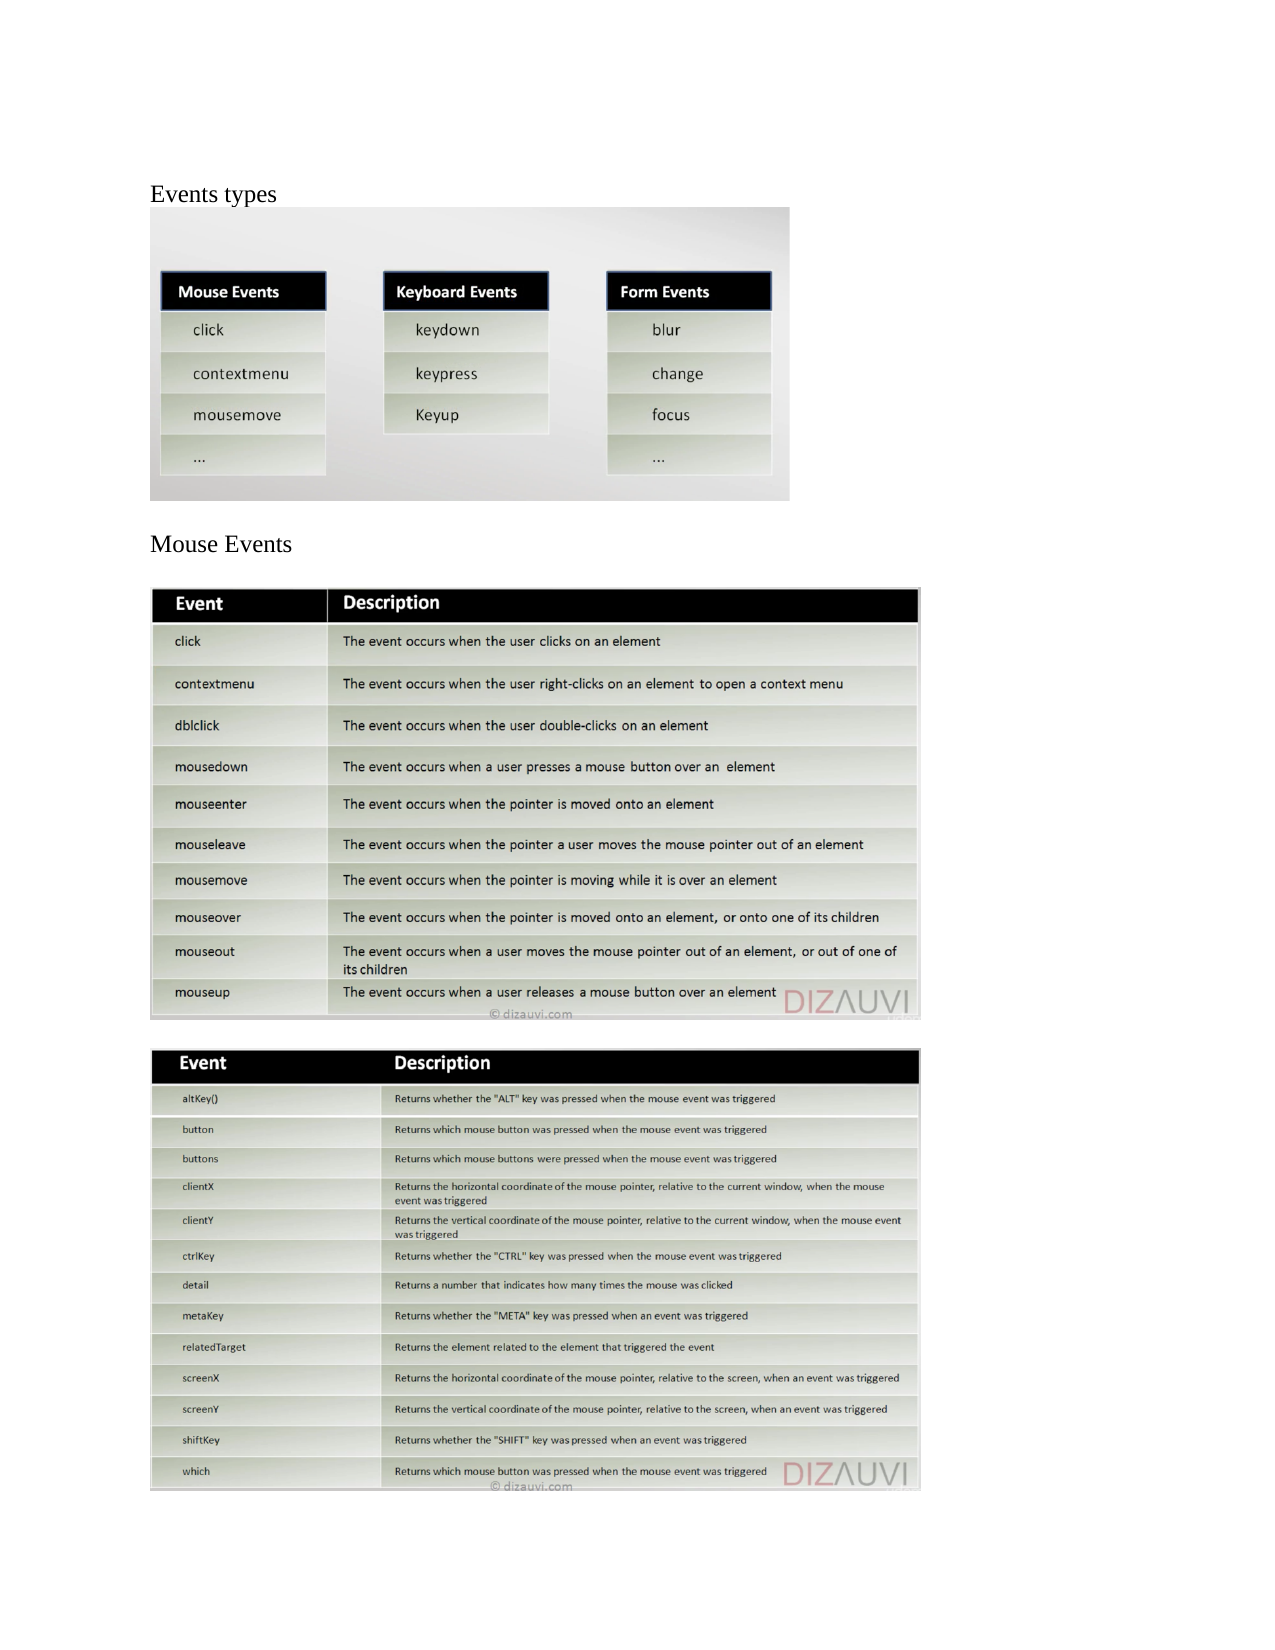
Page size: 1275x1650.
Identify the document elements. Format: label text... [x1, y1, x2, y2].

text Events types [150, 179, 1125, 207]
picture [150, 587, 921, 1020]
picture [150, 207, 790, 501]
picture [150, 1048, 921, 1491]
text Mouse Events [150, 529, 1125, 558]
